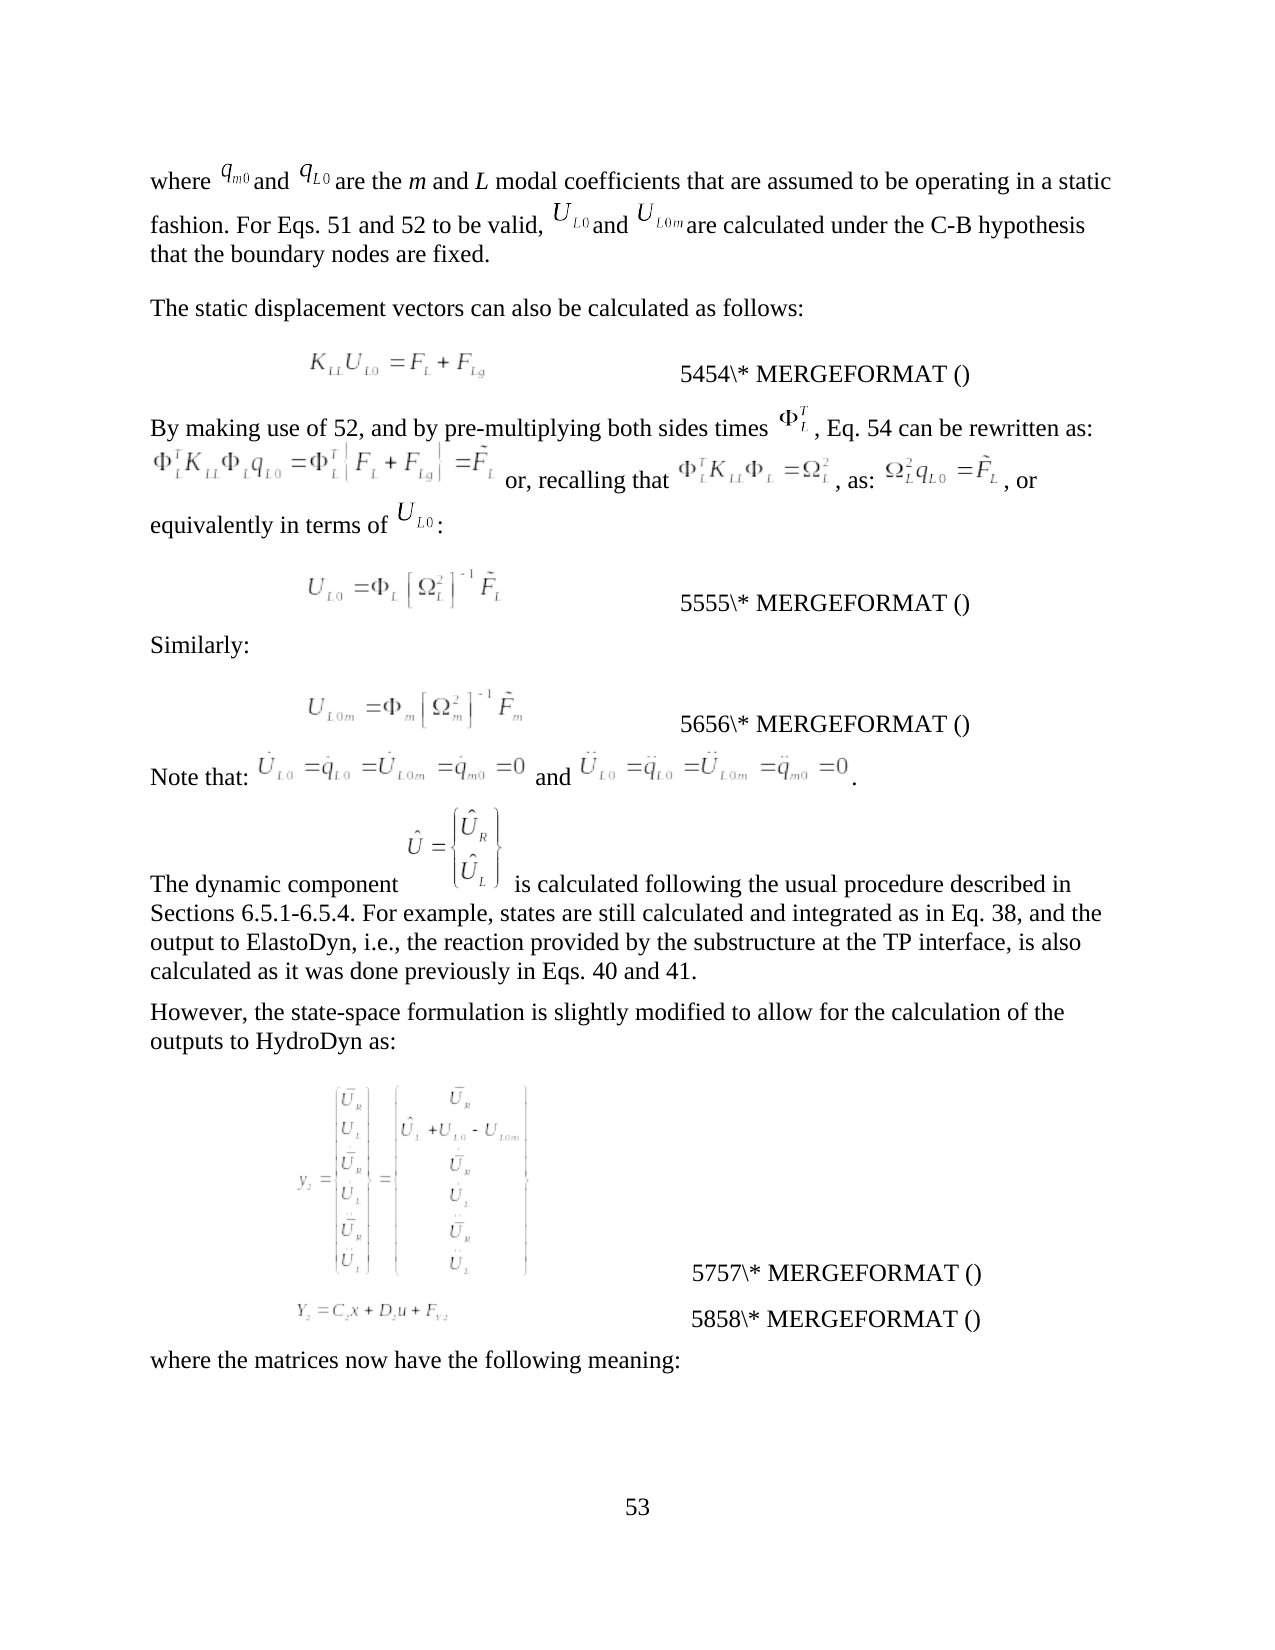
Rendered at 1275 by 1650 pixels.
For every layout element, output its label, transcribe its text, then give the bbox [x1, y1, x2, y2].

text The dynamic component is calculated following the usual procedure described in Sections 6.5.1-6.5.4. For example, states are still calculated and integrated as in Eq. , and the output to ElastoDyn, i.e., the reaction provided by the substructure at the TP interface, is also calculated as it was done previously in Eqs. and . [150, 804, 1125, 984]
text Similarly: [150, 630, 1125, 658]
text By making use of , and by pre-multiplying both sides times , Eq. can be rewritten as: or, recalling that , as: , or equivalently in terms of : [150, 400, 1125, 538]
text The static displacement vectors can also be calculated as follows: [150, 293, 1125, 321]
text where and are the m and L modal coefficients that are assumed to be operating in a static fashion. For Eqs. and to be valid, and are calculated under the C-B hypothesis that the boundary nodes are fixed. [150, 150, 1125, 268]
text Note that: and . [150, 750, 1125, 791]
text where the matrices now have the following meaning: [150, 1345, 1125, 1374]
text However, the state-space formulation is slightly modified to allow for the calculation of the outputs to HydroDyn as: [150, 997, 1125, 1054]
